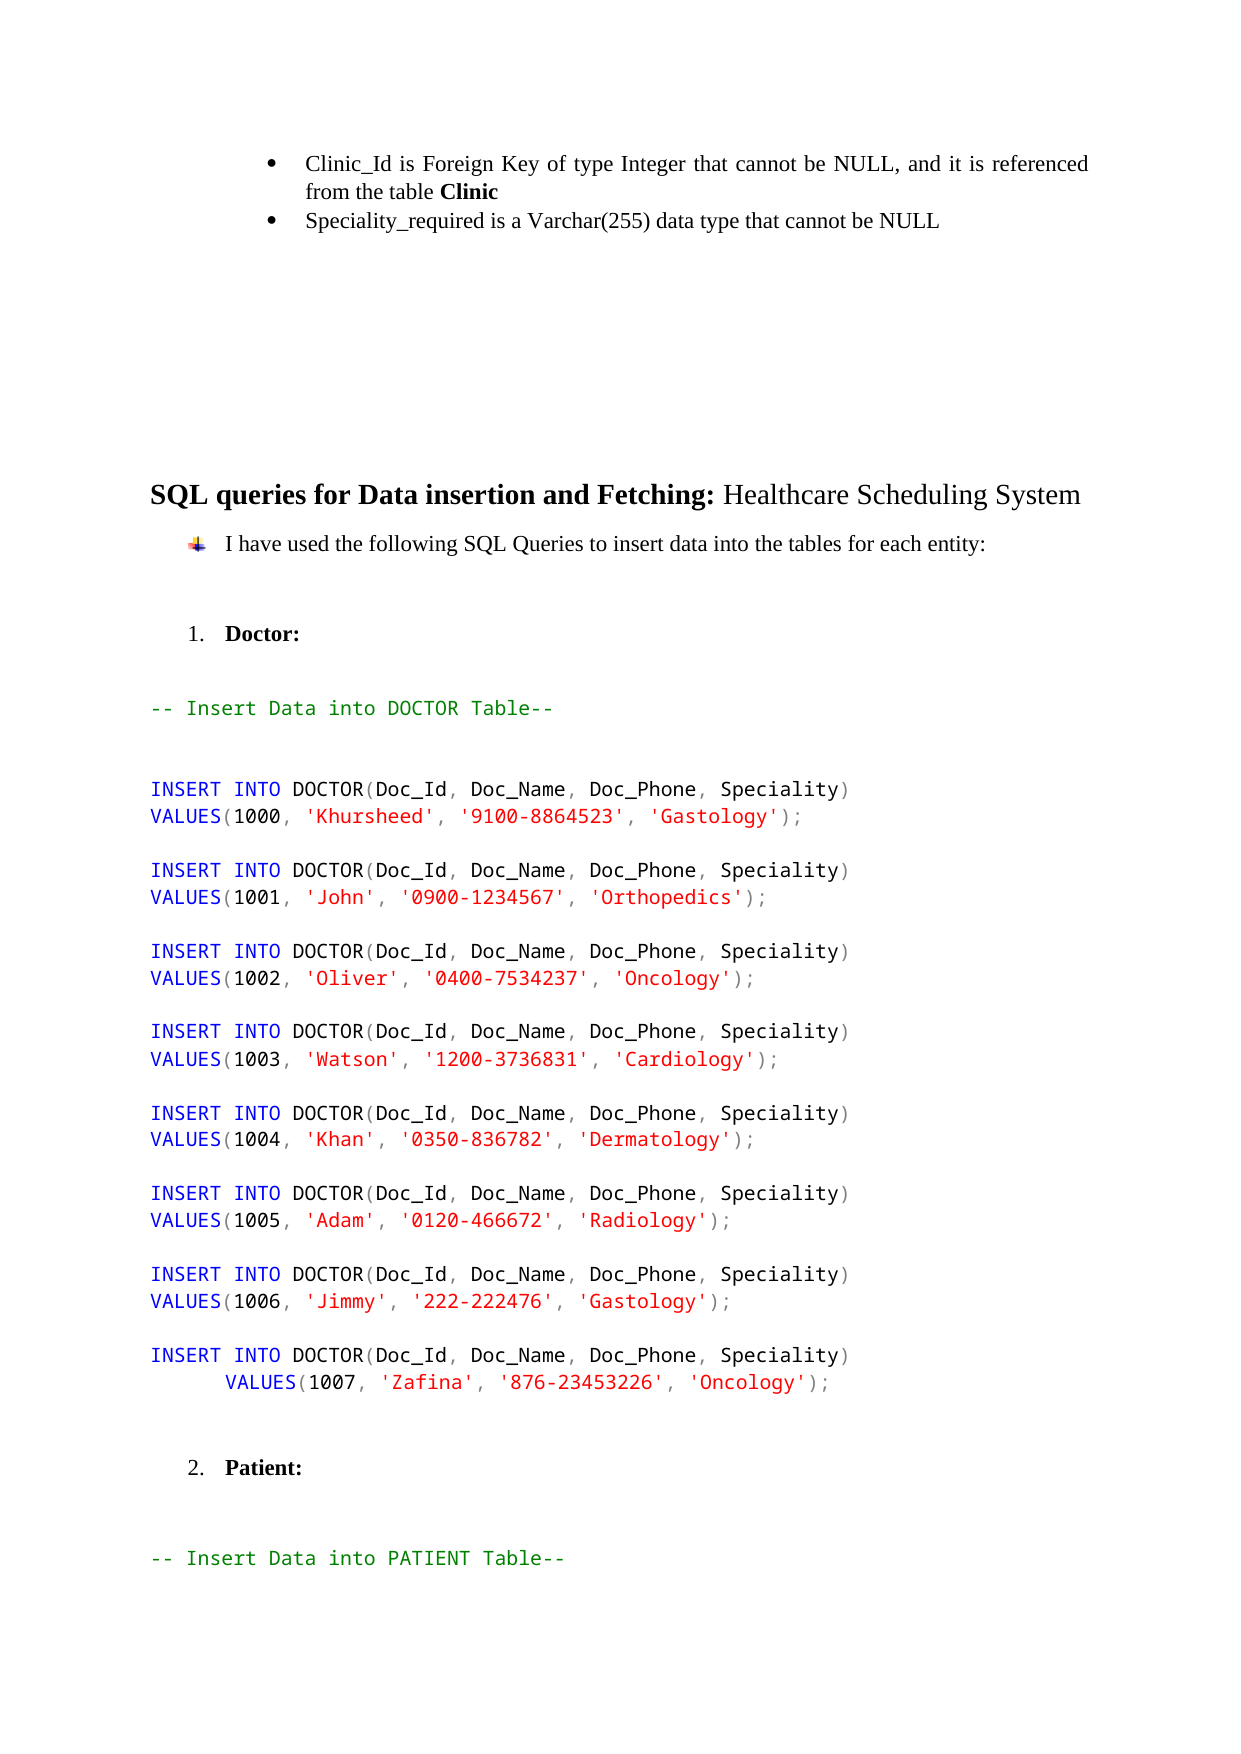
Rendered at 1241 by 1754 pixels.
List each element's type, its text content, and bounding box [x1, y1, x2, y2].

text VALUES(1000, 'Khursheed', '9100-8864523', 'Gastology'); [150, 802, 1090, 829]
text VALUES(1001, 'John', '0900-1234567', 'Orthopedics'); [150, 883, 1090, 910]
text -- Insert Data into PATIENT Table-- [150, 1545, 1090, 1572]
text INSERT INTO DOCTOR(Doc_Id, Doc_Name, Doc_Phone, Speciality) [150, 1342, 1090, 1368]
list Speciality_required is a Varchar(255) data type that cannot be NULL [268, 207, 1090, 233]
text VALUES(1005, 'Adam', '0120-466672', 'Radiology'); [150, 1207, 1090, 1234]
picture [188, 535, 206, 552]
list I have used the following SQL Queries to insert data into the tables for each entity: [187, 530, 1090, 557]
text VALUES(1006, 'Jimmy', '222-222476', 'Gastology'); [150, 1288, 1090, 1314]
list Doctor: [187, 621, 1090, 647]
text VALUES(1002, 'Oliver', '0400-7534237', 'Oncology'); [150, 964, 1090, 991]
text INSERT INTO DOCTOR(Doc_Id, Doc_Name, Doc_Phone, Speciality) [150, 1261, 1090, 1288]
text INSERT INTO DOCTOR(Doc_Id, Doc_Name, Doc_Phone, Speciality) [150, 775, 1090, 802]
text INSERT INTO DOCTOR(Doc_Id, Doc_Name, Doc_Phone, Speciality) [150, 937, 1090, 964]
text VALUES(1003, 'Watson', '1200-3736831', 'Cardiology'); [150, 1045, 1090, 1072]
text INSERT INTO DOCTOR(Doc_Id, Doc_Name, Doc_Phone, Speciality) [150, 1099, 1090, 1126]
text SQL queries for Data insertion and Fetching: Healthcare Scheduling System [150, 477, 1090, 511]
list VALUES(1007, 'Zafina', '876-23453226', 'Oncology'); [225, 1368, 1090, 1396]
list Patient: [187, 1454, 1090, 1481]
text INSERT INTO DOCTOR(Doc_Id, Doc_Name, Doc_Phone, Speciality) [150, 1018, 1090, 1045]
list Clinic_Id is Foreign Key of type Integer that cannot be NULL, and it is referenced from the table Clinic [268, 150, 1090, 205]
text -- Insert Data into DOCTOR Table-- [150, 694, 1090, 721]
text INSERT INTO DOCTOR(Doc_Id, Doc_Name, Doc_Phone, Speciality) [150, 856, 1090, 883]
text VALUES(1004, 'Khan', '0350-836782', 'Dermatology'); [150, 1126, 1090, 1153]
text INSERT INTO DOCTOR(Doc_Id, Doc_Name, Doc_Phone, Speciality) [150, 1180, 1090, 1207]
